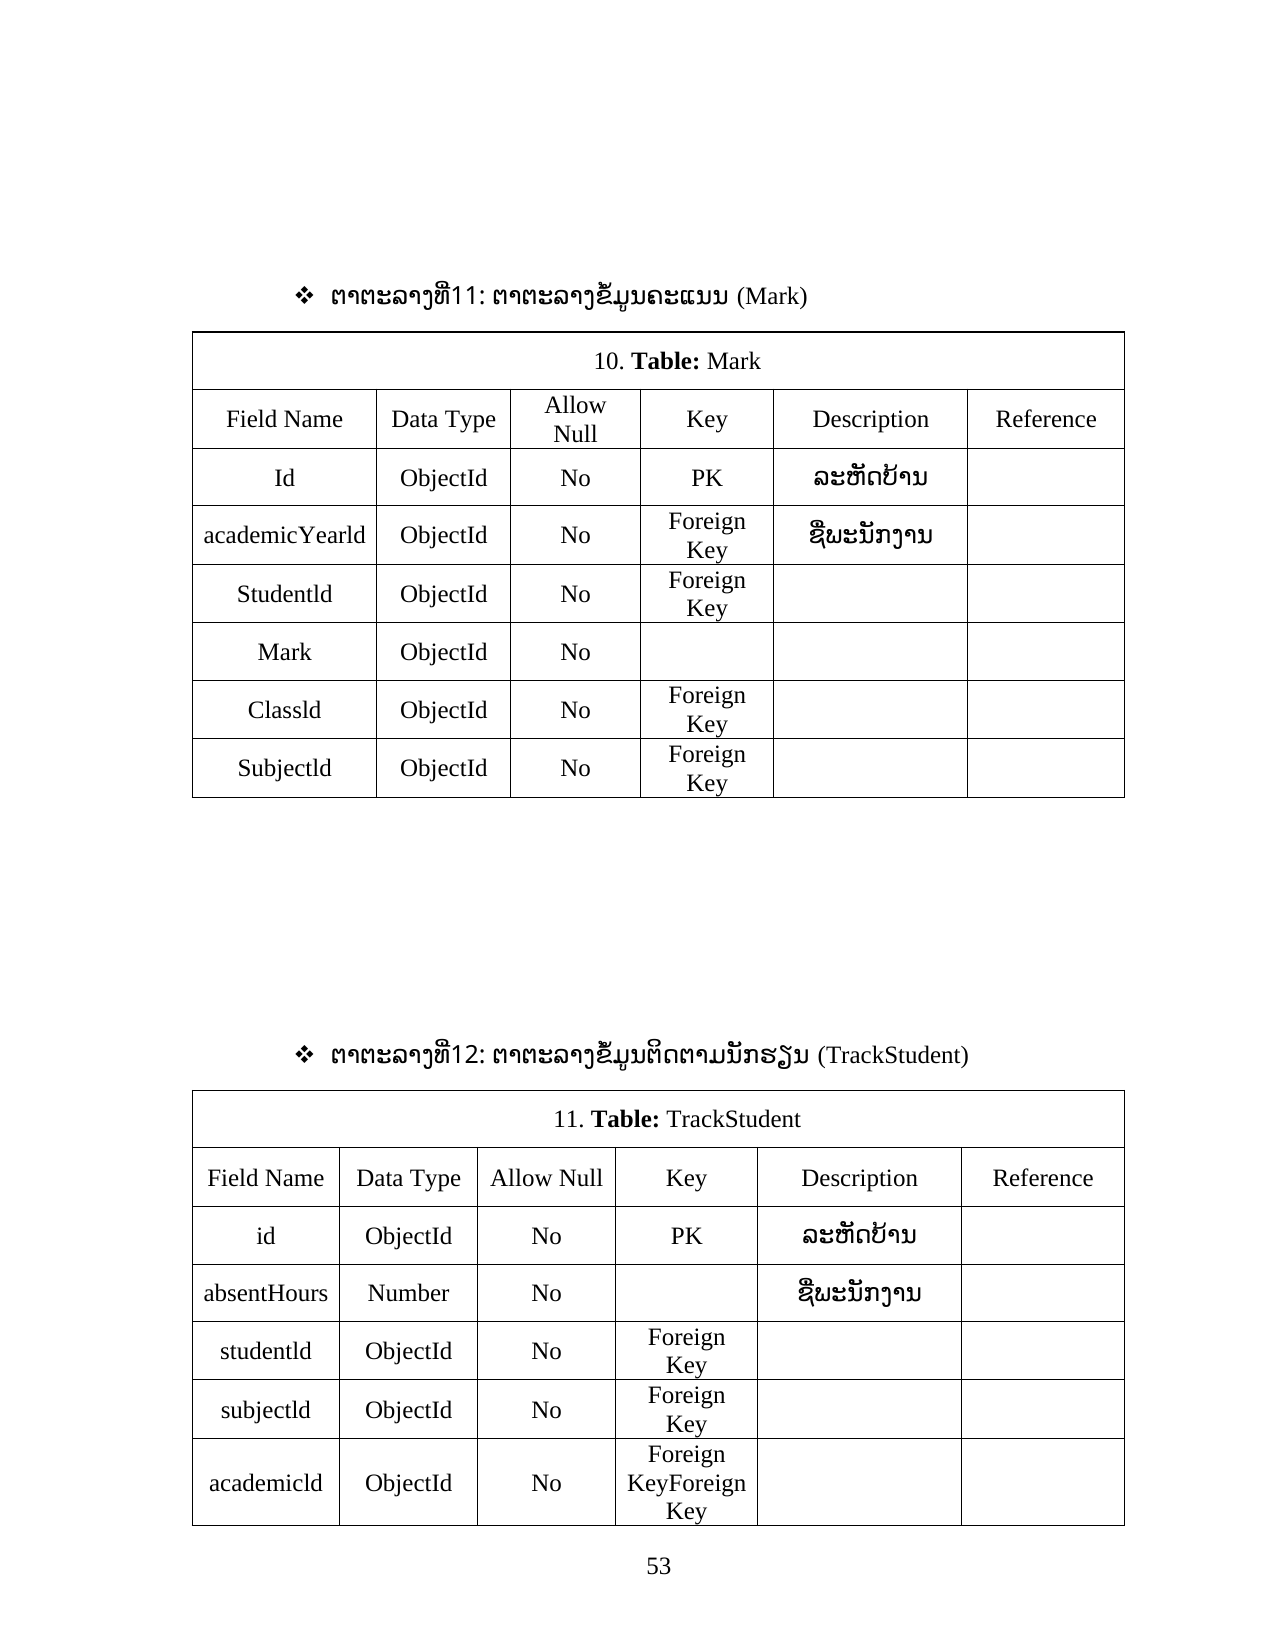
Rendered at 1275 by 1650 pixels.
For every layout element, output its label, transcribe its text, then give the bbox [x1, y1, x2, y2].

table_cell ຊື່ພະນັກງານ [774, 506, 967, 564]
table_cell [774, 681, 967, 738]
table_cell ObjectId [377, 739, 510, 797]
table_cell PK [616, 1207, 757, 1263]
table_cell [968, 681, 1124, 738]
table_cell [968, 506, 1124, 564]
table_cell Foreign Key [641, 681, 773, 738]
table_cell Data Type [340, 1148, 477, 1206]
table_cell ObjectId [340, 1380, 477, 1438]
table_cell Data Type [377, 390, 510, 448]
table_cell [641, 623, 773, 679]
table_cell Foreign Key [641, 739, 773, 797]
table_cell No [511, 739, 640, 797]
table_header Table: TrackStudent [193, 1091, 1124, 1147]
table_cell Id [193, 449, 376, 505]
table_cell ObjectId [377, 565, 510, 622]
table_cell Key [616, 1148, 757, 1206]
table_cell Number [340, 1265, 477, 1321]
table_cell ObjectId [377, 623, 510, 679]
table_cell [962, 1380, 1124, 1438]
table_cell Mark [193, 623, 376, 679]
table_cell Description [774, 390, 967, 448]
table_cell No [511, 623, 640, 679]
table_cell Reference [968, 390, 1124, 448]
table_cell Foreign Key [616, 1322, 757, 1379]
table_cell ObjectId [340, 1207, 477, 1263]
table_cell Allow Null [478, 1148, 615, 1206]
table_cell Subjectld [193, 739, 376, 797]
table_cell [968, 739, 1124, 797]
table_cell ObjectId [340, 1322, 477, 1379]
table_cell [774, 565, 967, 622]
table_cell No [511, 565, 640, 622]
table_cell [962, 1439, 1124, 1525]
table_cell [774, 739, 967, 797]
table_cell Foreign Key [641, 506, 773, 564]
table_cell [968, 623, 1124, 679]
table_cell No [478, 1322, 615, 1379]
table_cell ObjectId [377, 506, 510, 564]
list ຕາຕະລາງທີ່12: ຕາຕະລາງຂໍ້ມູນຕິດຕາມນັກຮຽນ (TrackStudent) [293, 1036, 1125, 1070]
table_cell ObjectId [377, 681, 510, 738]
list ຕາຕະລາງທີ່11: ຕາຕະລາງຂໍ້ມູນຄະແນນ (Mark) [293, 278, 1125, 312]
table_cell ລະຫັດບ້ານ [774, 449, 967, 505]
table_cell Foreign Key [616, 1380, 757, 1438]
table_cell [616, 1265, 757, 1321]
table_cell absentHours [193, 1265, 339, 1321]
table_cell academicld [193, 1439, 339, 1525]
table_cell No [478, 1380, 615, 1438]
table_cell ObjectId [377, 449, 510, 505]
table_cell [968, 449, 1124, 505]
table_cell Description [758, 1148, 961, 1206]
table_cell Allow Null [511, 390, 640, 448]
table_cell ObjectId [340, 1439, 477, 1525]
table_cell [968, 565, 1124, 622]
table_cell Field Name [193, 1148, 339, 1206]
table_cell studentld [193, 1322, 339, 1379]
table_cell PK [641, 449, 773, 505]
table_cell Reference [962, 1148, 1124, 1206]
table_cell No [478, 1439, 615, 1525]
table_cell Field Name [193, 390, 376, 448]
table_cell Key [641, 390, 773, 448]
table_cell [758, 1380, 961, 1438]
table_cell [758, 1439, 961, 1525]
table_cell No [511, 681, 640, 738]
table_header Table: Mark [193, 333, 1124, 388]
table_cell Foreign Key [641, 565, 773, 622]
table_cell No [478, 1265, 615, 1321]
table_cell Studentld [193, 565, 376, 622]
table_cell Classld [193, 681, 376, 738]
table_cell id [193, 1207, 339, 1263]
table_cell Foreign KeyForeign Key [616, 1439, 757, 1525]
table_cell No [511, 506, 640, 564]
table_cell [962, 1322, 1124, 1379]
table_cell subjectld [193, 1380, 339, 1438]
table_cell academicYearld [193, 506, 376, 564]
table_cell No [511, 449, 640, 505]
table_cell [758, 1322, 961, 1379]
table_cell [962, 1207, 1124, 1263]
table_cell No [478, 1207, 615, 1263]
table_cell ຊື່ພະນັກງານ [758, 1265, 961, 1321]
table_cell [962, 1265, 1124, 1321]
table_cell ລະຫັດບ້ານ [758, 1207, 961, 1263]
table_cell [774, 623, 967, 679]
